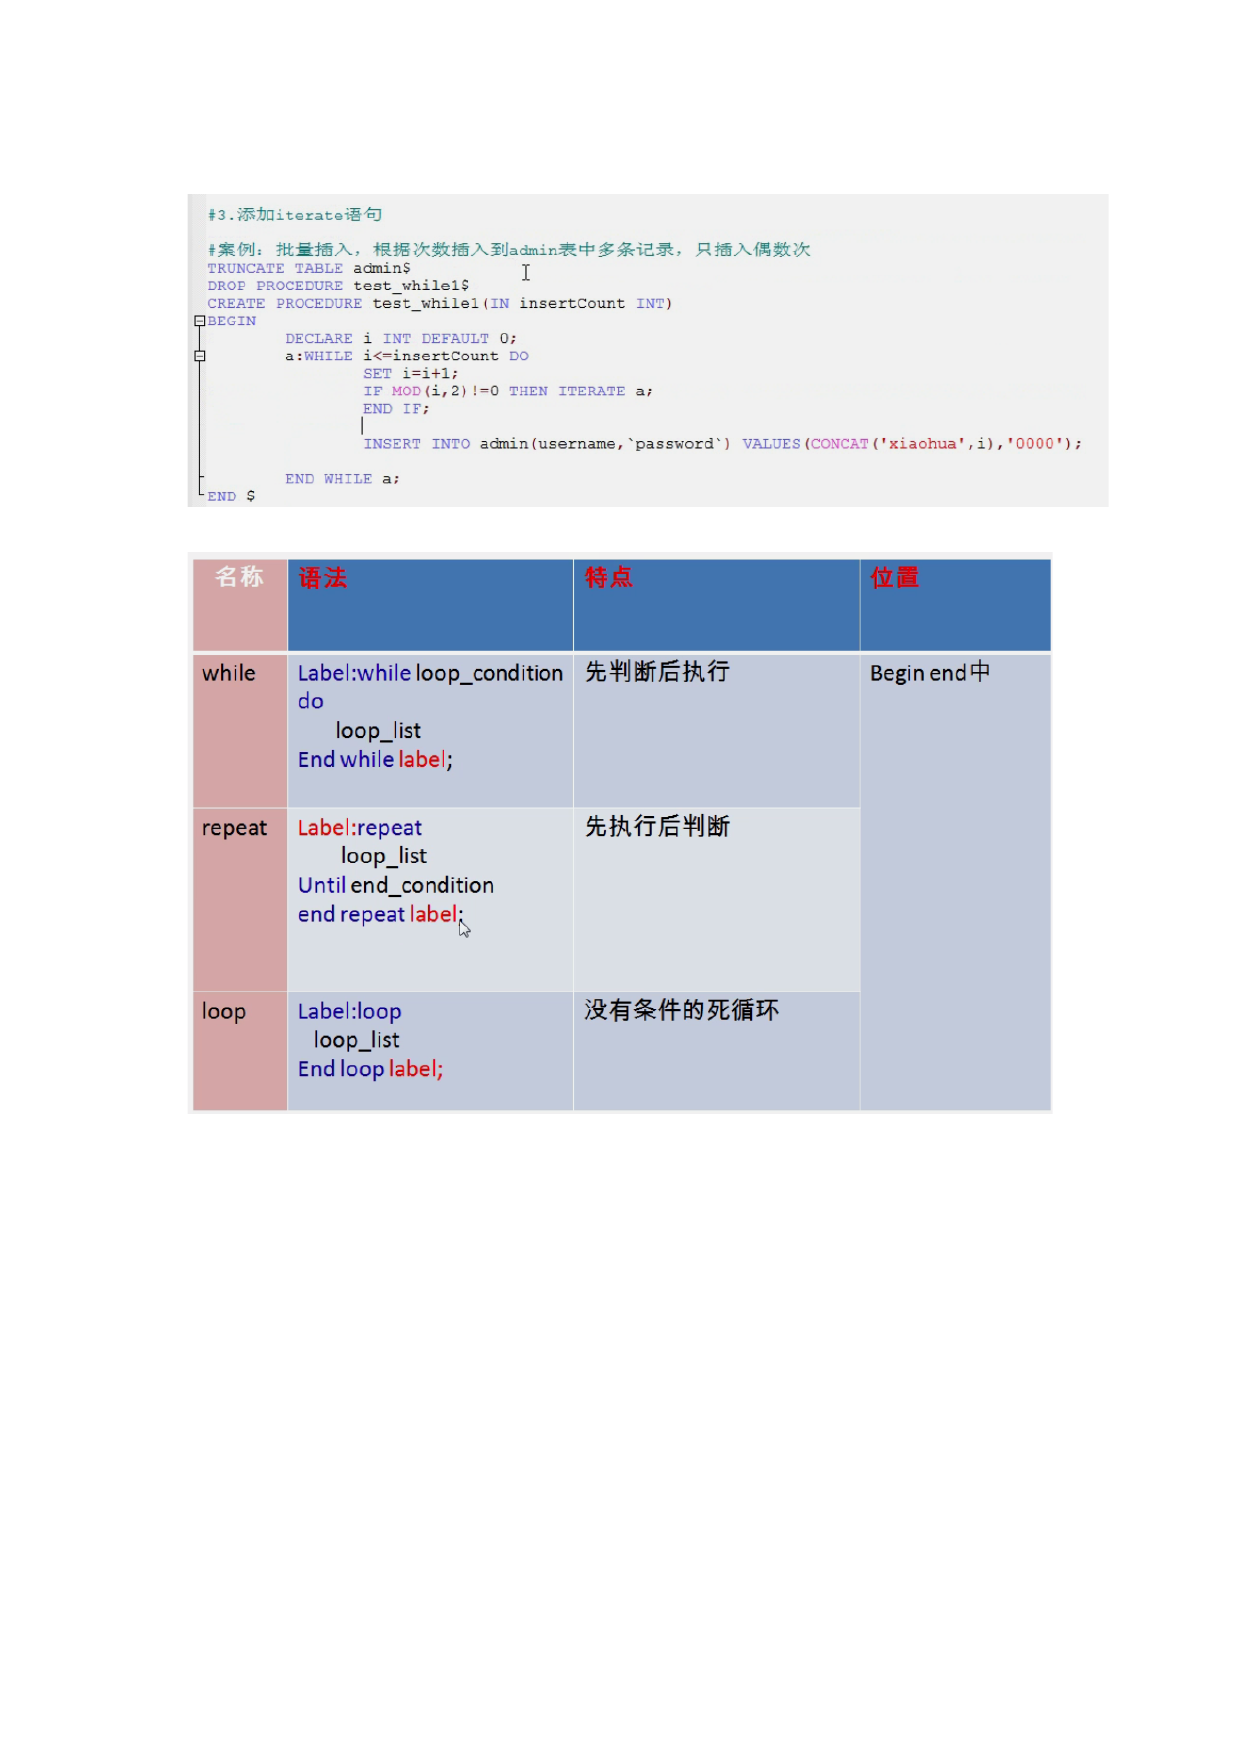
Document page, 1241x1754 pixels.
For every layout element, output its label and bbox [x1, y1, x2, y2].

picture [187, 194, 1109, 507]
picture [187, 552, 1053, 1114]
